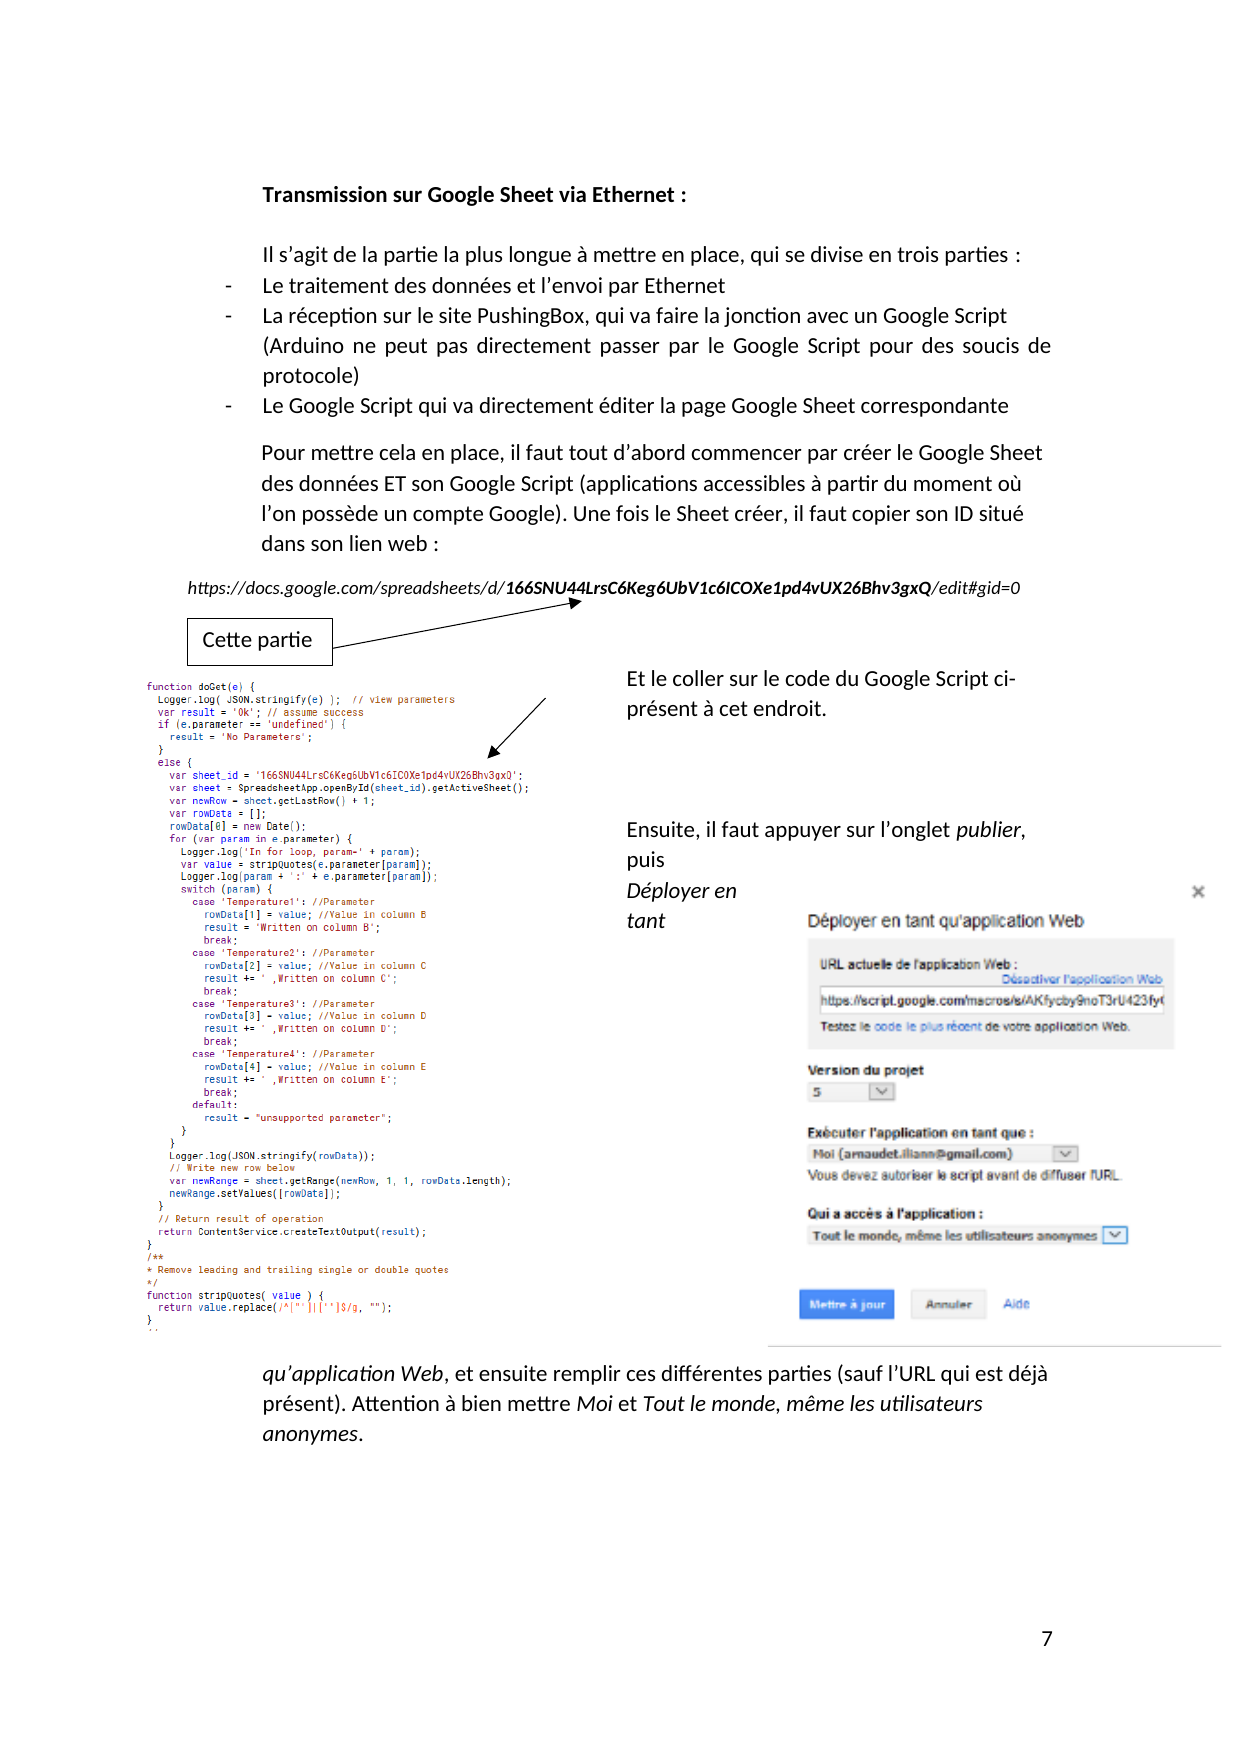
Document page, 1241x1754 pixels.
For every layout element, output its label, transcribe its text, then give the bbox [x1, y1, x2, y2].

list (Arduino ne peut pas directement passer par le Google Script pour des soucis de protocole) [262, 331, 1053, 389]
list La réception sur le site PushingBox, qui va faire la jonction avec un Google Script [225, 301, 1053, 329]
text https://docs.google.com/spreadsheets/d/166SNU44LrsC6Keg6UbV1c6ICOXe1pd4vUX26Bhv3gxQ/edit#gid=0 [187, 576, 1053, 599]
text Pour mettre cela en place, il faut tout d’abord commencer par créer le Google Sheet des données ET son Google Script (applications accessibles à partir du moment où l’on possède un compte Google). Une fois le Sheet créer, il faut copier son ID situé dans son lien web : [187, 438, 1053, 557]
picture [767, 870, 1222, 1347]
list Le traitement des données et l’envoi par Ethernet [225, 271, 1053, 299]
picture [142, 678, 533, 1331]
list Et le coller sur le code du Google Script ci-présent à cet endroit. [262, 664, 1053, 722]
list Il s’agit de la partie la plus longue à mettre en place, qui se divise en trois parties : [262, 241, 1053, 269]
list Le Google Script qui va directement éditer la page Google Sheet correspondante [225, 392, 1053, 420]
list Transmission sur Google Sheet via Ethernet : [262, 180, 1053, 208]
list Ensuite, il faut appuyer sur l’onglet publier, puis Déployer en tant qu’application Web, et ensuite remplir ces différentes parties (sauf l’URL qui est déjà présent). Attention à bien mettre Moi et Tout le monde, même les utilisateurs anonymes. [262, 815, 1053, 1447]
